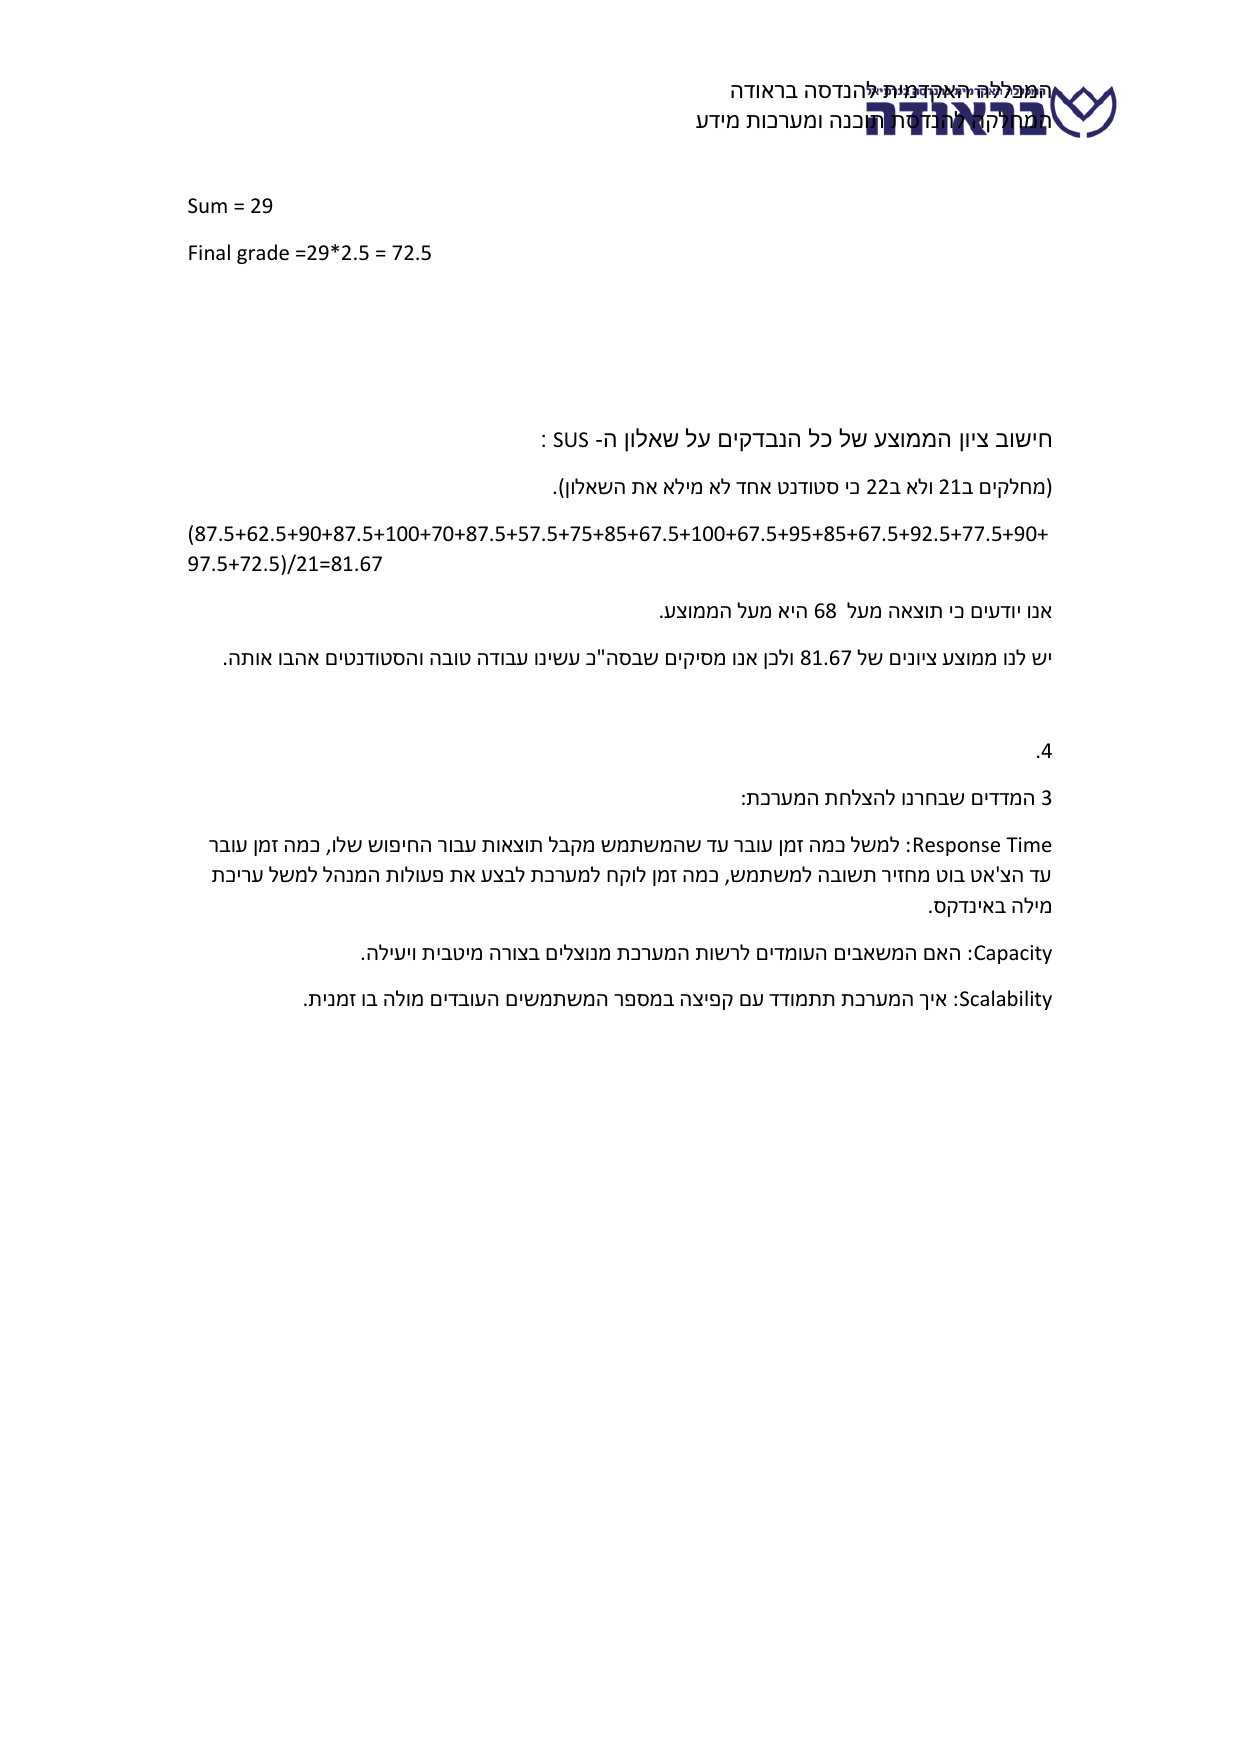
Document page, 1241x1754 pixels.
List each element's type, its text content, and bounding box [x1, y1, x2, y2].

text יש לנו ממוצע ציונים של 81.67 ולכן אנו מסיקים שבסה"כ עשינו עבודה טובה והסטודנטים אהבו אותה. [187, 643, 1053, 671]
text Response Time: למשל כמה זמן עובר עד שהמשתמש מקבל תוצאות עבור החיפוש שלו, כמה זמן עובר עד הצ'אט בוט מחזיר תשובה למשתמש, כמה זמן לוקח למערכת לבצע את פעולות המנהל למשל עריכת מילה באינדקס. [187, 830, 1053, 919]
text Scalability: איך המערכת תתמודד עם קפיצה במספר המשתמשים העובדים מולה בו זמנית. [187, 984, 1053, 1013]
picture [858, 79, 1123, 143]
text אנו יודעים כי תוצאה מעל 68 היא מעל הממוצע. [187, 596, 1053, 624]
text (87.5+62.5+90+87.5+100+70+87.5+57.5+75+85+67.5+100+67.5+95+85+67.5+92.5+77.5+90+97.5+72.5)/21=81.67 [187, 519, 1053, 577]
text Capacity: האם המשאבים העומדים לרשות המערכת מנוצלים בצורה מיטבית ויעילה. [187, 938, 1053, 966]
text חישוב ציון הממוצע של כל הנבדקים על שאלון ה- SUS : [187, 425, 1053, 453]
text (מחלקים ב21 ולא ב22 כי סטודנט אחד לא מילא את השאלון). [187, 472, 1053, 500]
text Final grade =29*2.5 = 72.5 [187, 238, 1053, 266]
text 3 המדדים שבחרנו להצלחת המערכת: [187, 783, 1053, 812]
text 4. [187, 737, 1053, 765]
text Sum = 29 [187, 191, 1053, 219]
